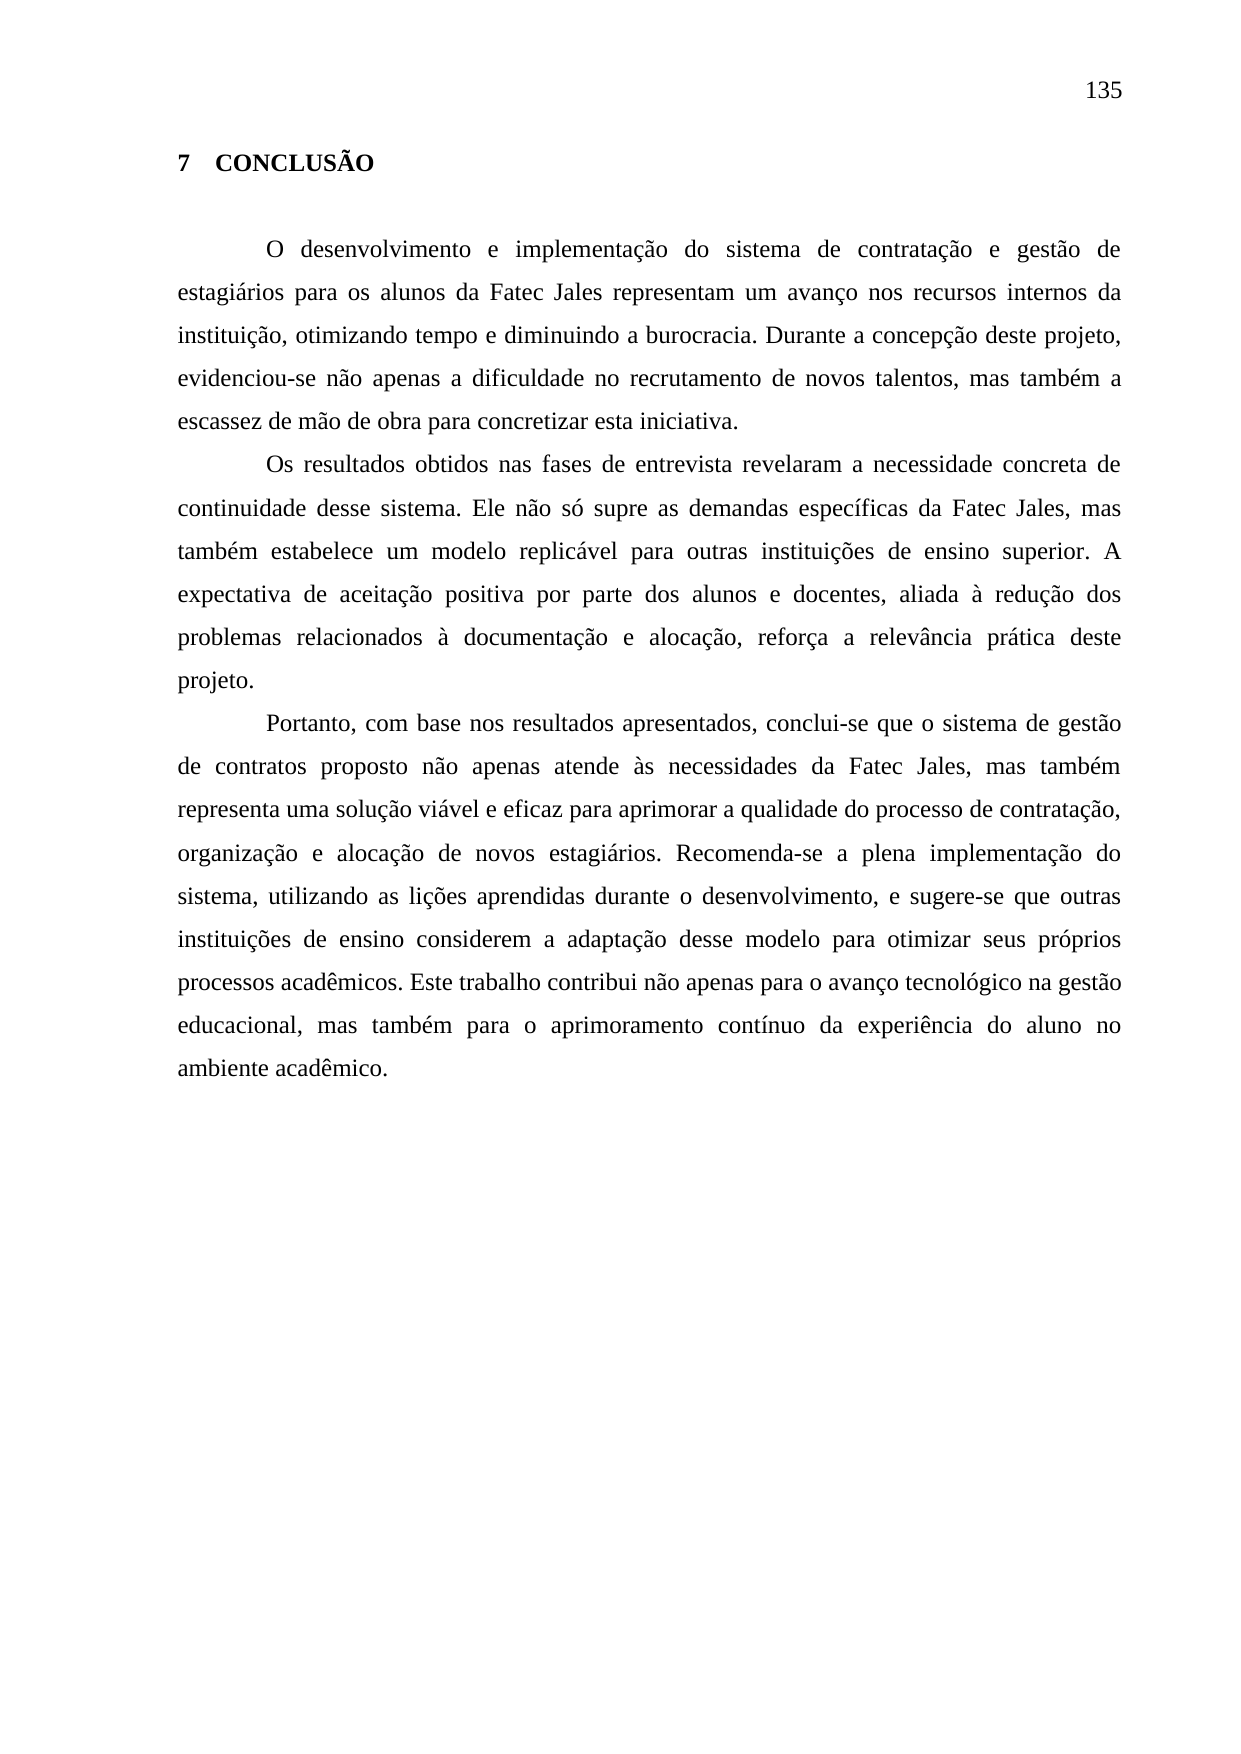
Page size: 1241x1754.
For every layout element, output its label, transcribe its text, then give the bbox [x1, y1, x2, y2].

text Portanto, com base nos resultados apresentados, conclui-se que o sistema de gestão de contratos proposto não apenas atende às necessidades da Fatec Jales, mas também representa uma solução viável e eficaz para aprimorar a qualidade do processo de contratação, organização e alocação de novos estagiários. Recomenda-se a plena implementação do sistema, utilizando as lições aprendidas durante o desenvolvimento, e sugere-se que outras instituições de ensino considerem a adaptação desse modelo para otimizar seus próprios processos acadêmicos. Este trabalho contribui não apenas para o avanço tecnológico na gestão educacional, mas também para o aprimoramento contínuo da experiência do aluno no ambiente acadêmico. [177, 708, 1122, 1082]
subtitle CONCLUSÃO [177, 148, 1122, 176]
text Os resultados obtidos nas fases de entrevista revelaram a necessidade concreta de continuidade desse sistema. Ele não só supre as demandas específicas da Fatec Jales, mas também estabelece um modelo replicável para outras instituições de ensino superior. A expectativa de aceitação positiva por parte dos alunos e docentes, aliada à redução dos problemas relacionados à documentação e alocação, reforça a relevância prática deste projeto. [177, 449, 1122, 694]
text O desenvolvimento e implementação do sistema de contratação e gestão de estagiários para os alunos da Fatec Jales representam um avanço nos recursos internos da instituição, otimizando tempo e diminuindo a burocracia. Durante a concepção deste projeto, evidenciou-se não apenas a dificuldade no recrutamento de novos talentos, mas também a escassez de mão de obra para concretizar esta iniciativa. [177, 234, 1122, 435]
